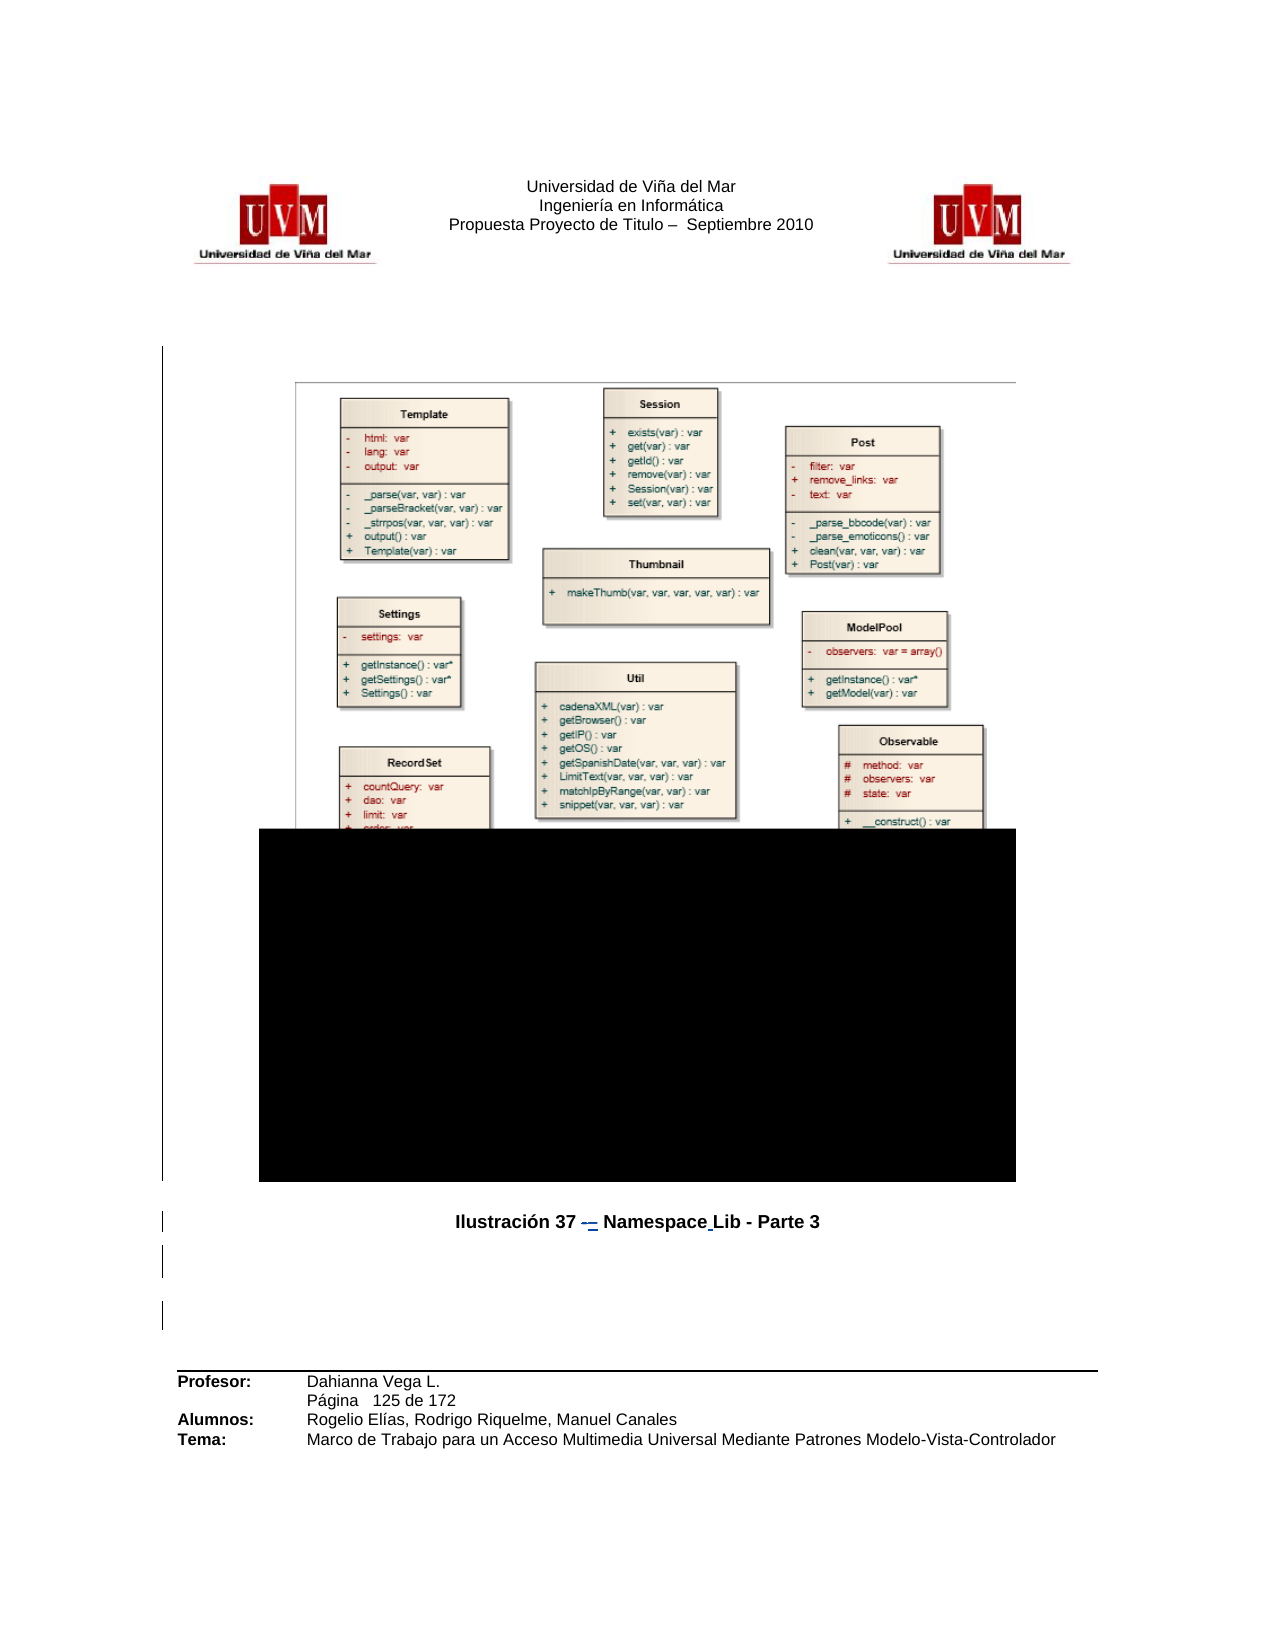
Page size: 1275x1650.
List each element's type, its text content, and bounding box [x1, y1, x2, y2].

picture [259, 346, 1016, 1182]
picture [177, 176, 390, 267]
picture [871, 176, 1084, 267]
text Ilustración 37 NamespaceLib - Parte 3 [177, 1211, 1098, 1232]
